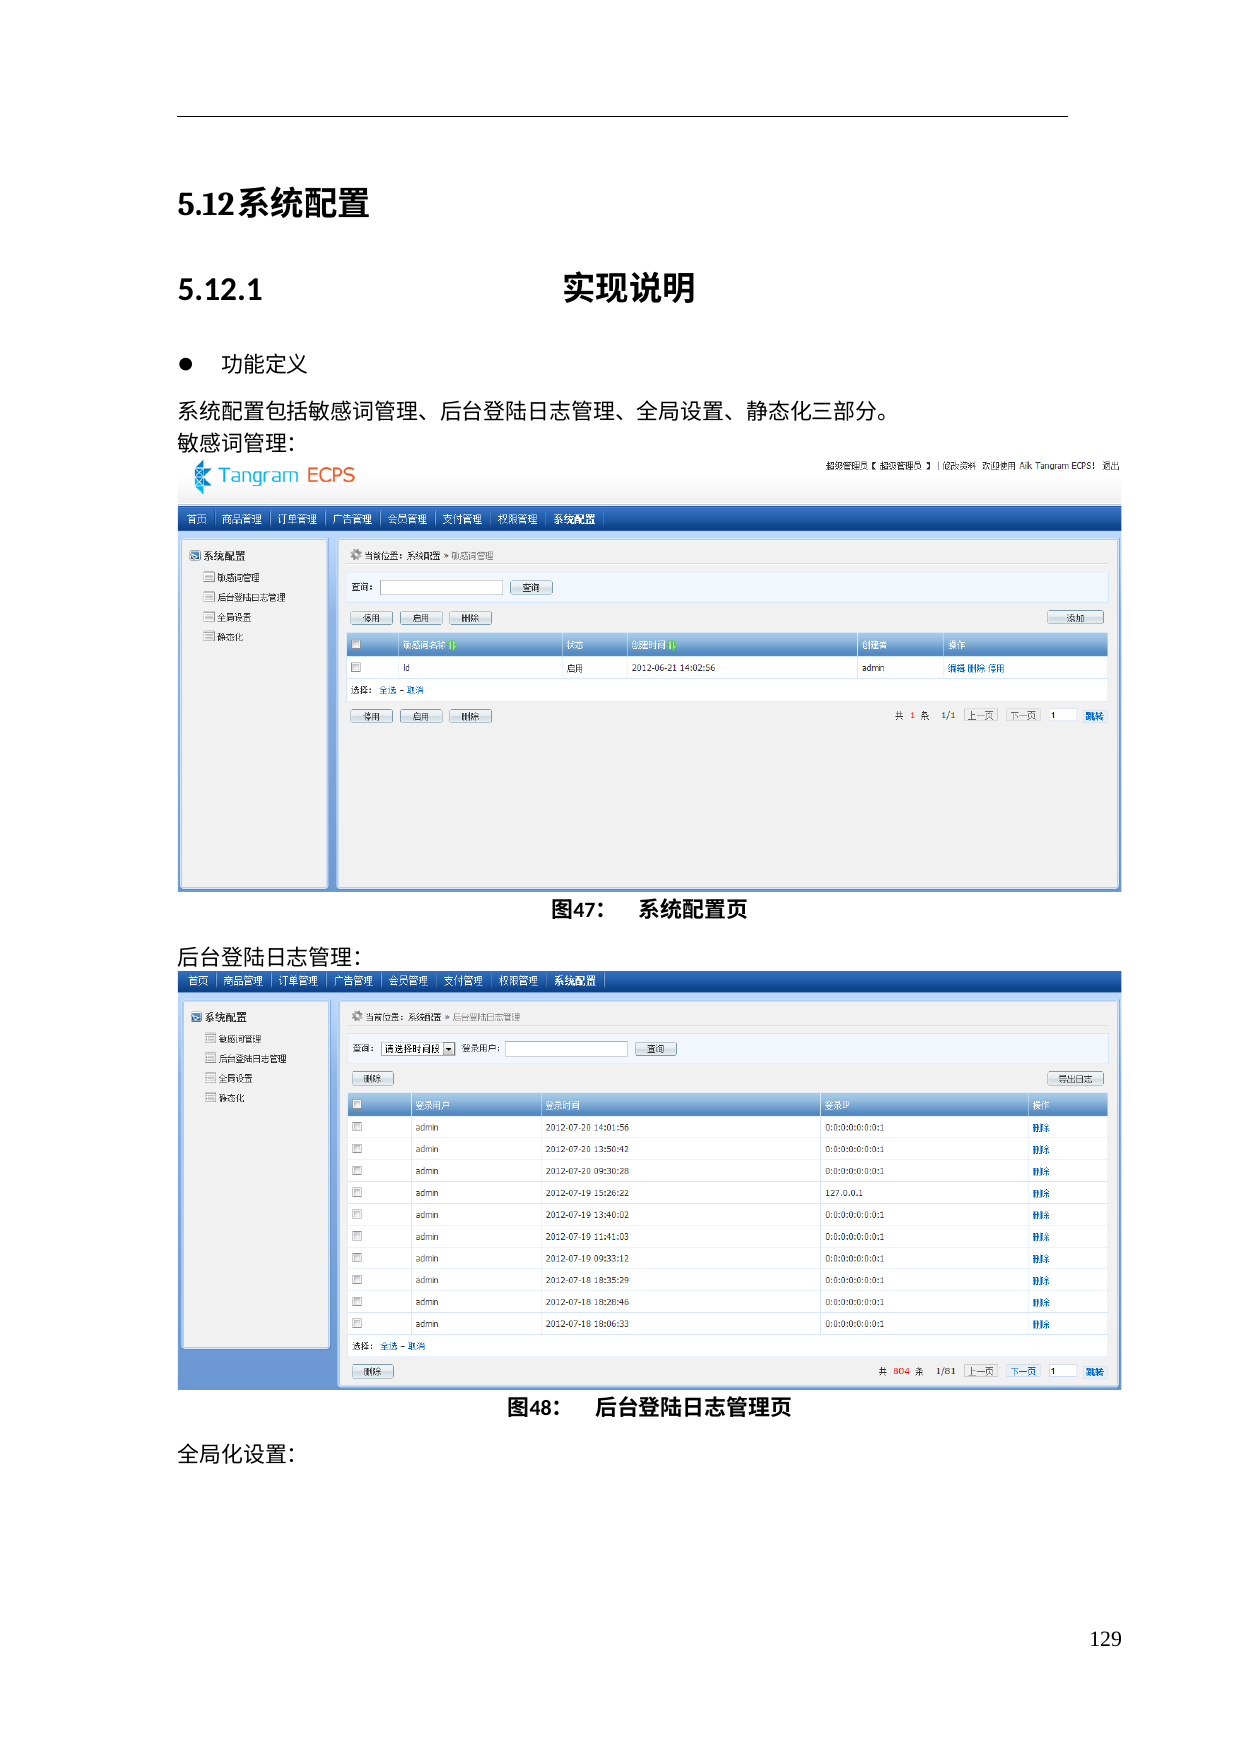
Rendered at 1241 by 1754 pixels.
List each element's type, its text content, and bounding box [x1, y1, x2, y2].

list 功能定义 [177, 347, 1122, 378]
picture [177, 971, 1122, 1390]
text 后台登陆日志管理： [177, 939, 1122, 971]
subtitle 实现说明 [177, 262, 1122, 310]
subtitle 系统配置 [177, 177, 1122, 225]
text 系统配置包括敏感词管理、后台登陆日志管理、全局设置、静态化三部分。 [177, 394, 1122, 426]
text 系统配置页 [177, 892, 1122, 924]
text 敏感词管理： [177, 426, 1122, 457]
picture [177, 457, 1122, 892]
text 全局化设置： [177, 1437, 1122, 1469]
text 后台登陆日志管理页 [177, 1390, 1122, 1422]
